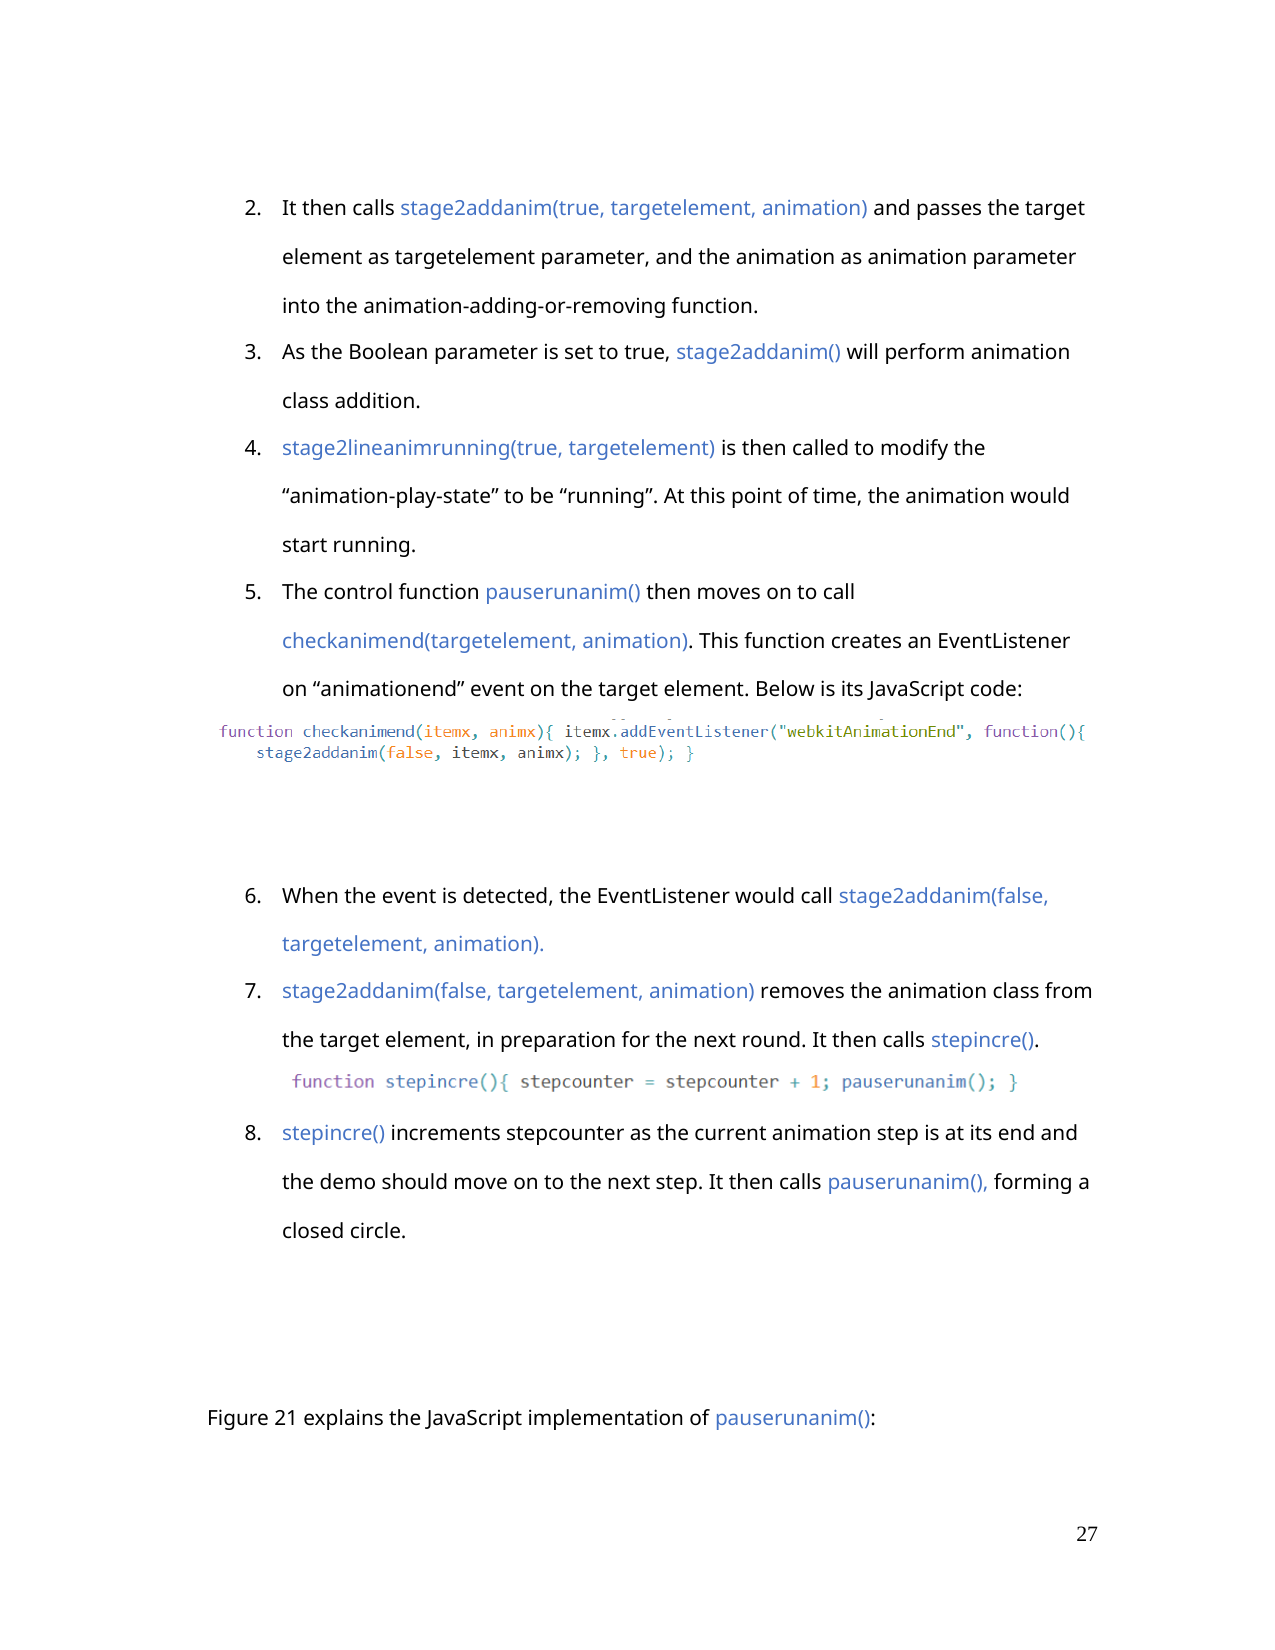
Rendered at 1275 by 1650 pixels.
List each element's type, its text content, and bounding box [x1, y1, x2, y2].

picture [281, 1071, 1032, 1098]
list It then calls stage2addanim(true, targetelement, animation) and passes the target element as targetelement parameter, and the animation as animation parameter into the animation-adding-or-removing function. [244, 191, 1098, 321]
list stage2lineanimrunning(true, targetelement) is then called to modify the “animation-play-state” to be “running”. At this point of time, the animation would start running. [244, 431, 1098, 561]
picture [206, 719, 1098, 774]
list stepincre() increments stepcounter as the current animation step is at its end and the demo should move on to the next step. It then calls pauserunanim(), forming a closed circle. [244, 1116, 1098, 1246]
list As the Boolean parameter is set to true, stage2addanim() will perform animation class addition. [244, 335, 1098, 417]
list The control function pauserunanim() then moves on to call checkanimend(targetelement, animation). This function creates an EventListener on “animationend” event on the target element. Below is its JavaScript code: [244, 575, 1098, 705]
text Figure 21 explains the JavaScript implementation of pauserunanim(): [207, 1401, 1098, 1433]
list When the event is detected, the EventListener would call stage2addanim(false, targetelement, animation). [244, 879, 1098, 960]
list stage2addanim(false, targetelement, animation) removes the animation class from the target element, in preparation for the next round. It then calls stepincre(). [244, 974, 1098, 1055]
